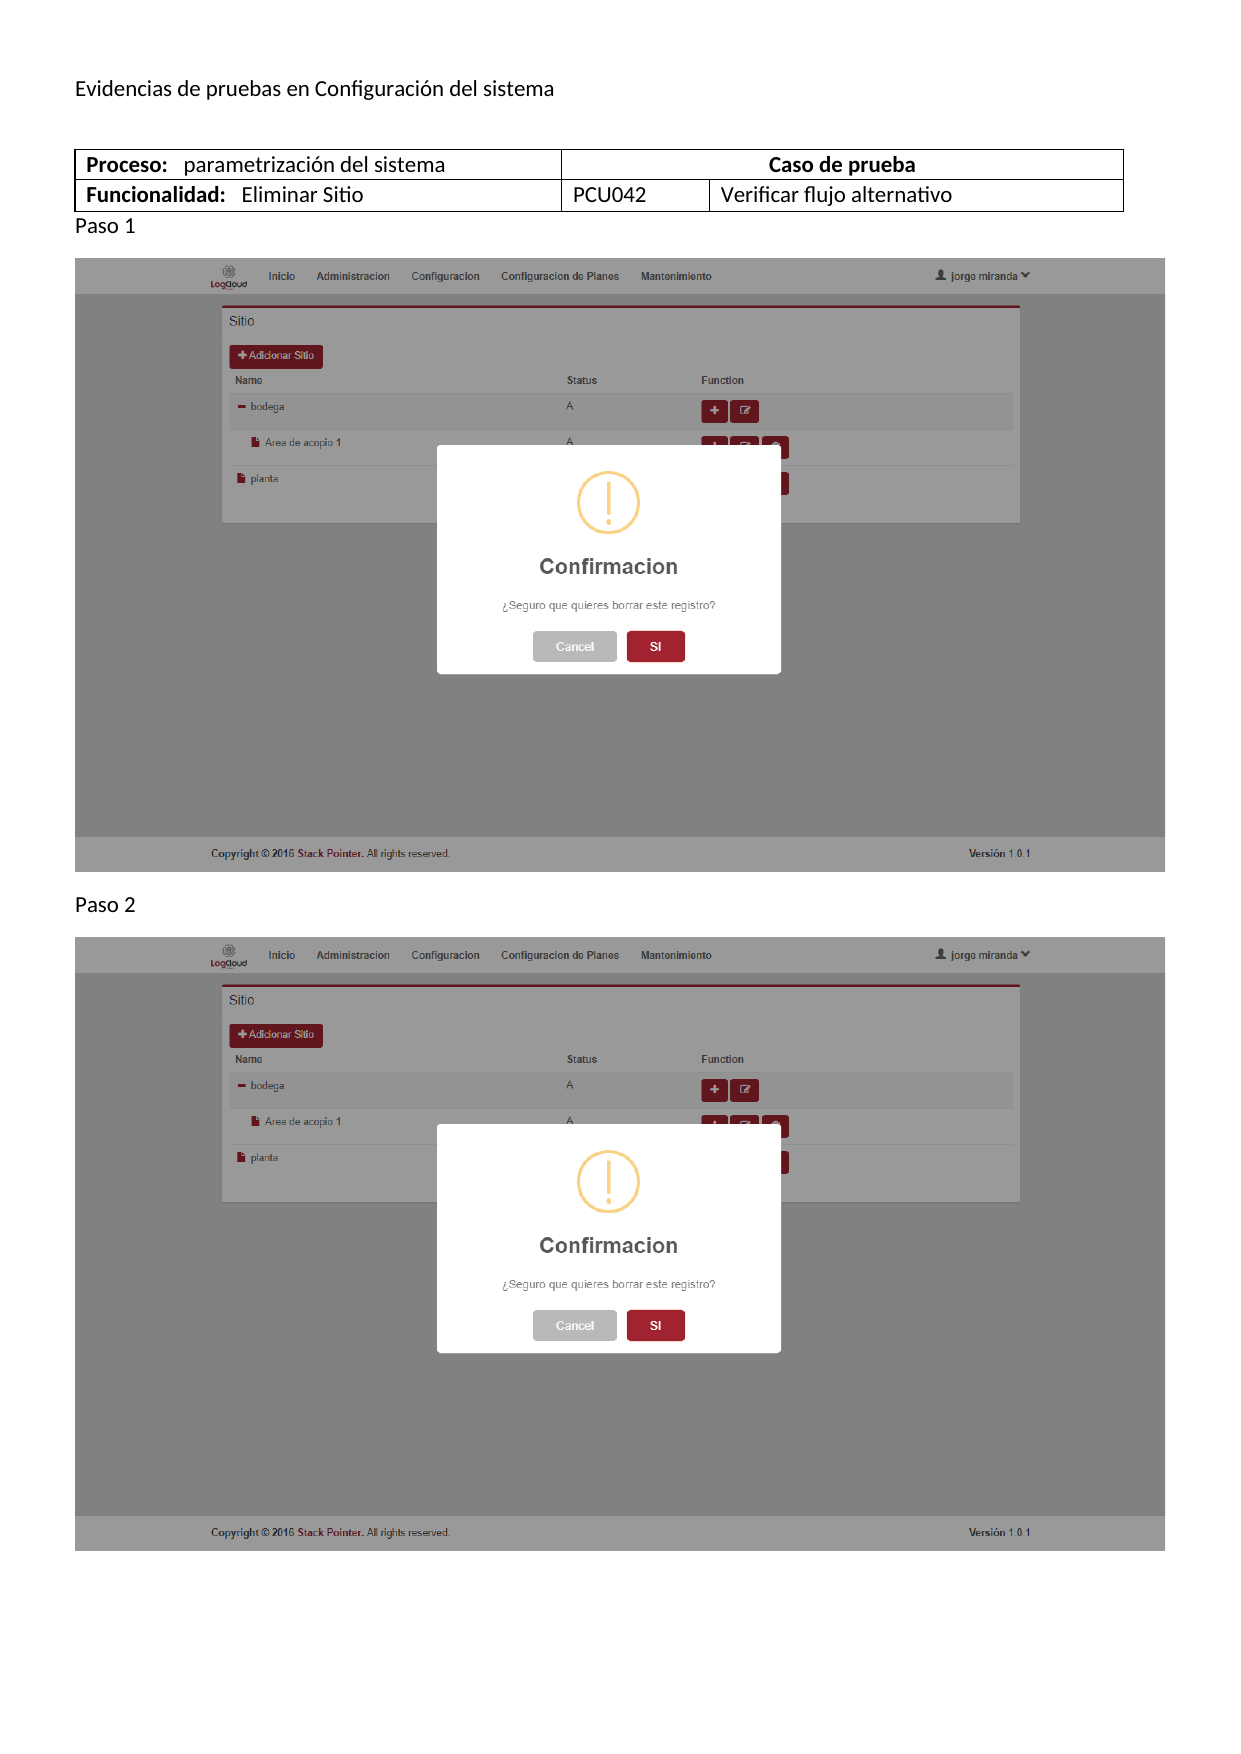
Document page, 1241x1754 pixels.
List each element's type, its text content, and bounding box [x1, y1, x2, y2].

text Paso 1 [75, 212, 1165, 240]
picture [75, 937, 1166, 1551]
table_cell Funcionalidad: Eliminar Sitio [76, 180, 561, 211]
text Paso 2 [75, 890, 1165, 918]
table_cell PCU042 [562, 180, 709, 211]
table_header Proceso: parametrización del sistema [76, 150, 561, 179]
picture [75, 258, 1166, 872]
table_header Caso de prueba [562, 150, 1123, 179]
table_cell Verificar flujo alternativo [710, 180, 1123, 211]
